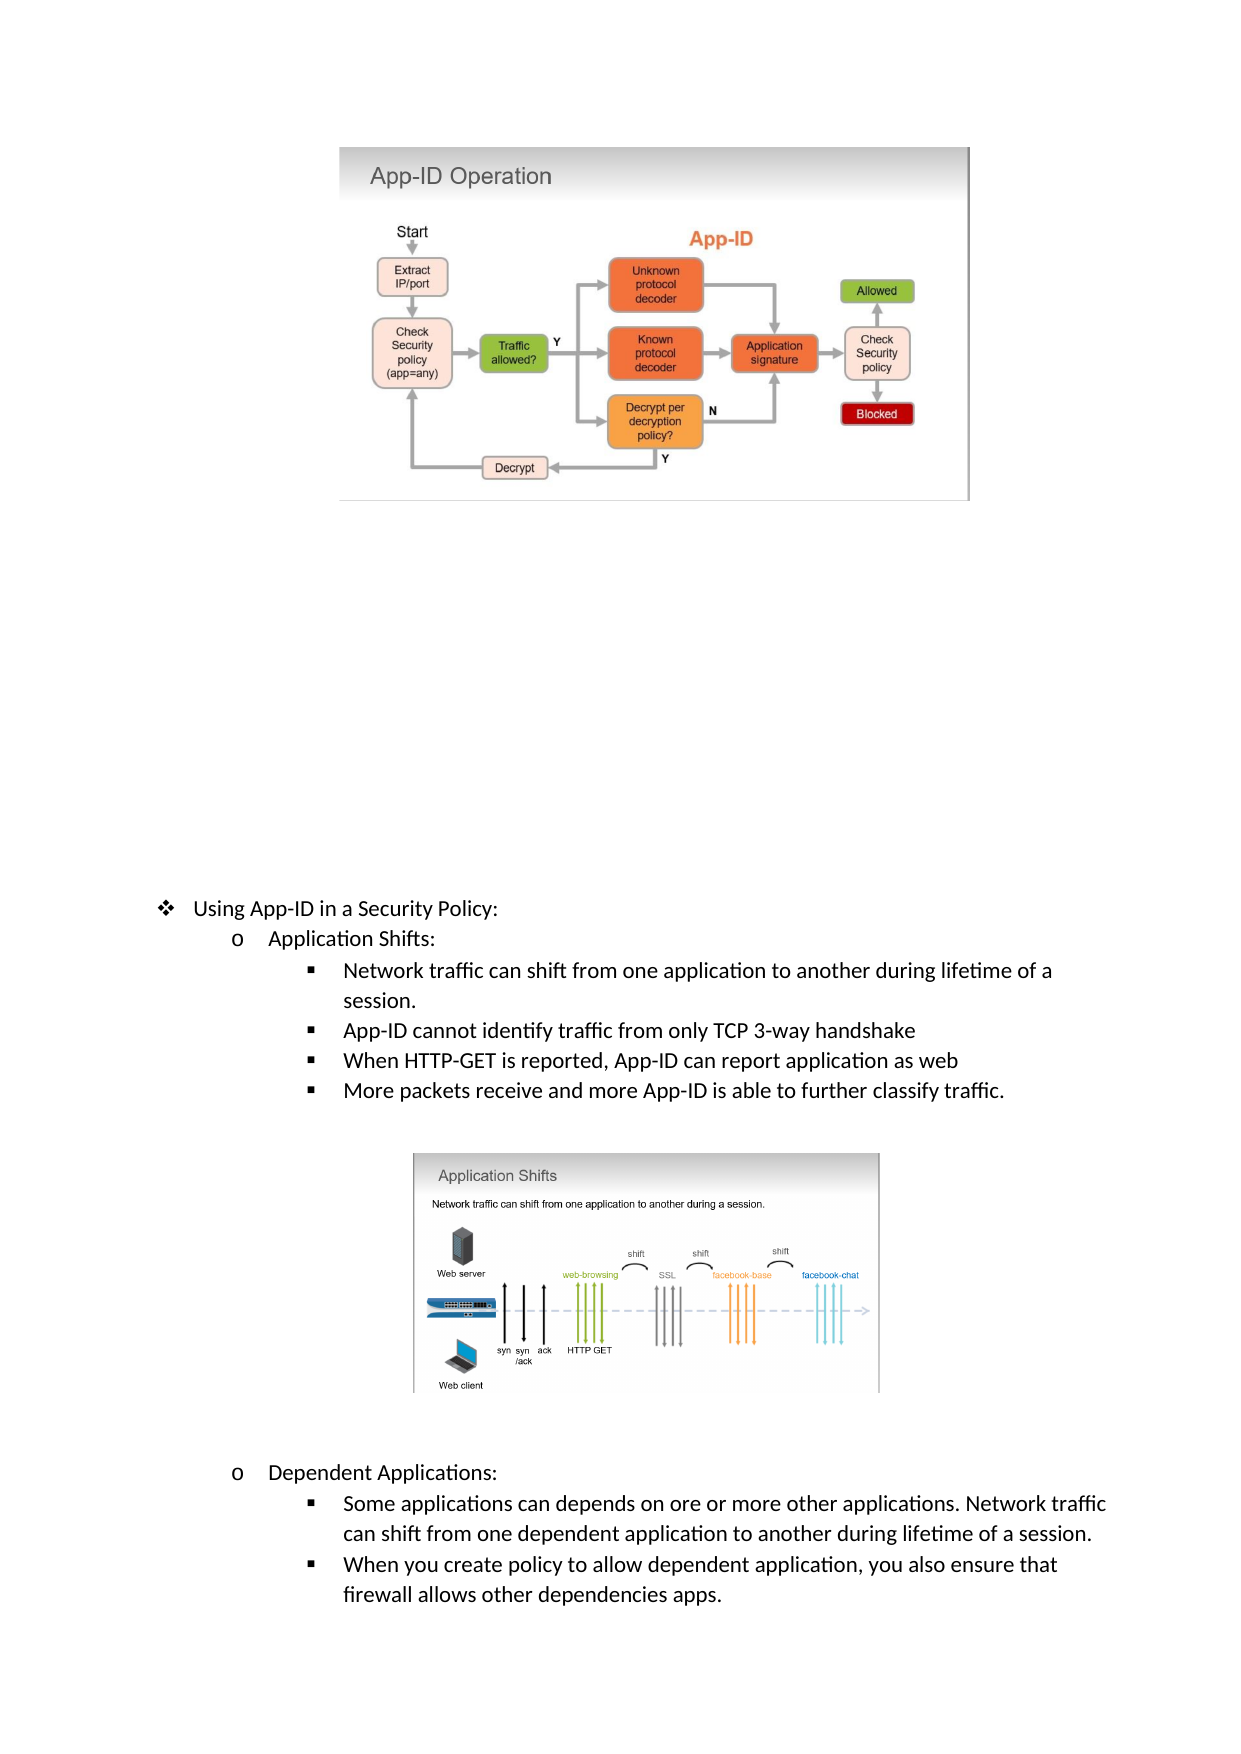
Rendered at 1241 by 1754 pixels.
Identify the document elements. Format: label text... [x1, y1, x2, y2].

picture [413, 1153, 880, 1393]
list When you create policy to allow dependent application, you also ensure that firewall allows other dependencies apps. [306, 1550, 1122, 1608]
list Using App-ID in a Security Policy: [156, 894, 1122, 922]
list Dependent Applications: [231, 1458, 1122, 1487]
picture [339, 147, 970, 501]
list When HTTP-GET is reported, App-ID can report application as web [306, 1046, 1122, 1074]
list More packets receive and more App-ID is able to further classify traffic. [306, 1077, 1122, 1105]
list App-ID cannot identify traffic from only TCP 3-way handshake [306, 1016, 1122, 1044]
list Some applications can depends on ore or more other applications. Network traffic can shift from one dependent application to another during lifetime of a session. [306, 1489, 1122, 1548]
list Application Shifts: [231, 924, 1122, 953]
list Network traffic can shift from one application to another during lifetime of a session. [306, 956, 1122, 1014]
